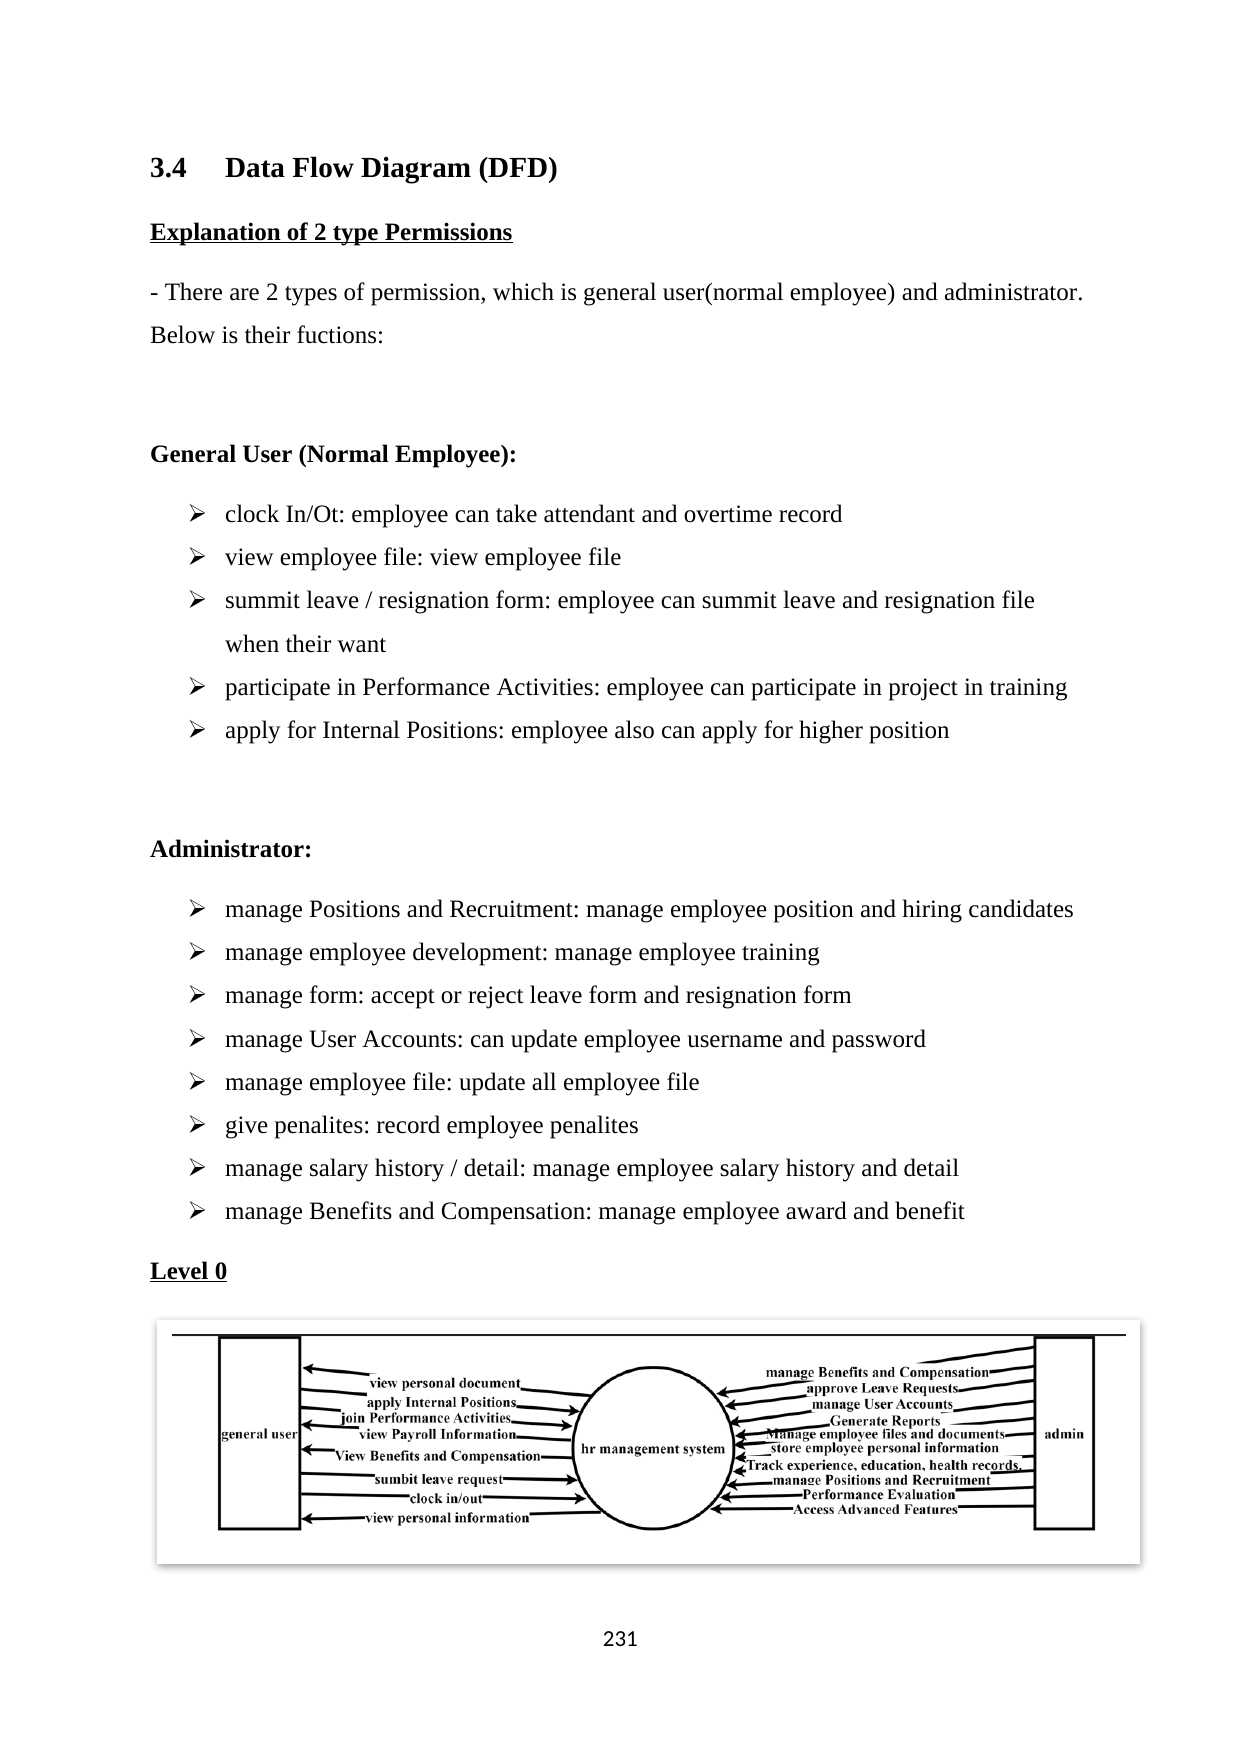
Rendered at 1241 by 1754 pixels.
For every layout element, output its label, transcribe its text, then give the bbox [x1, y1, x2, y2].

list manage salary history / detail: manage employee salary history and detail [187, 1153, 1090, 1182]
list manage Benefits and Compensation: manage employee award and benefit [187, 1196, 1090, 1225]
text 3.4 Data Flow Diagram (DFD) [150, 150, 1090, 183]
list apply for Internal Positions: employee also can apply for higher position [187, 715, 1090, 744]
text Administrator: [150, 834, 1090, 863]
list view employee file: view employee file [187, 542, 1090, 571]
list participate in Performance Activities: employee can participate in project in training [187, 672, 1090, 701]
list give penalites: record employee penalites [187, 1110, 1090, 1139]
list clock In/Ot: employee can take attendant and overtime record [187, 499, 1090, 528]
text Explanation of 2 type Permissions [150, 217, 1090, 246]
list manage User Accounts: can update employee username and password [187, 1024, 1090, 1052]
text General User (Normal Employee): [150, 439, 1090, 468]
list manage Positions and Recruitment: manage employee position and hiring candidates [187, 894, 1090, 923]
list manage employee development: manage employee training [187, 937, 1090, 966]
text - There are 2 types of permission, which is general user(normal employee) and administrator. Below is their fuctions: [150, 277, 1090, 349]
picture [172, 1334, 1126, 1549]
list manage employee file: update all employee file [187, 1067, 1090, 1096]
list summit leave / resignation form: employee can summit leave and resignation file when their want [187, 586, 1090, 657]
text Level 0 [150, 1256, 1090, 1285]
list manage form: accept or reject leave form and resignation form [187, 981, 1090, 1009]
